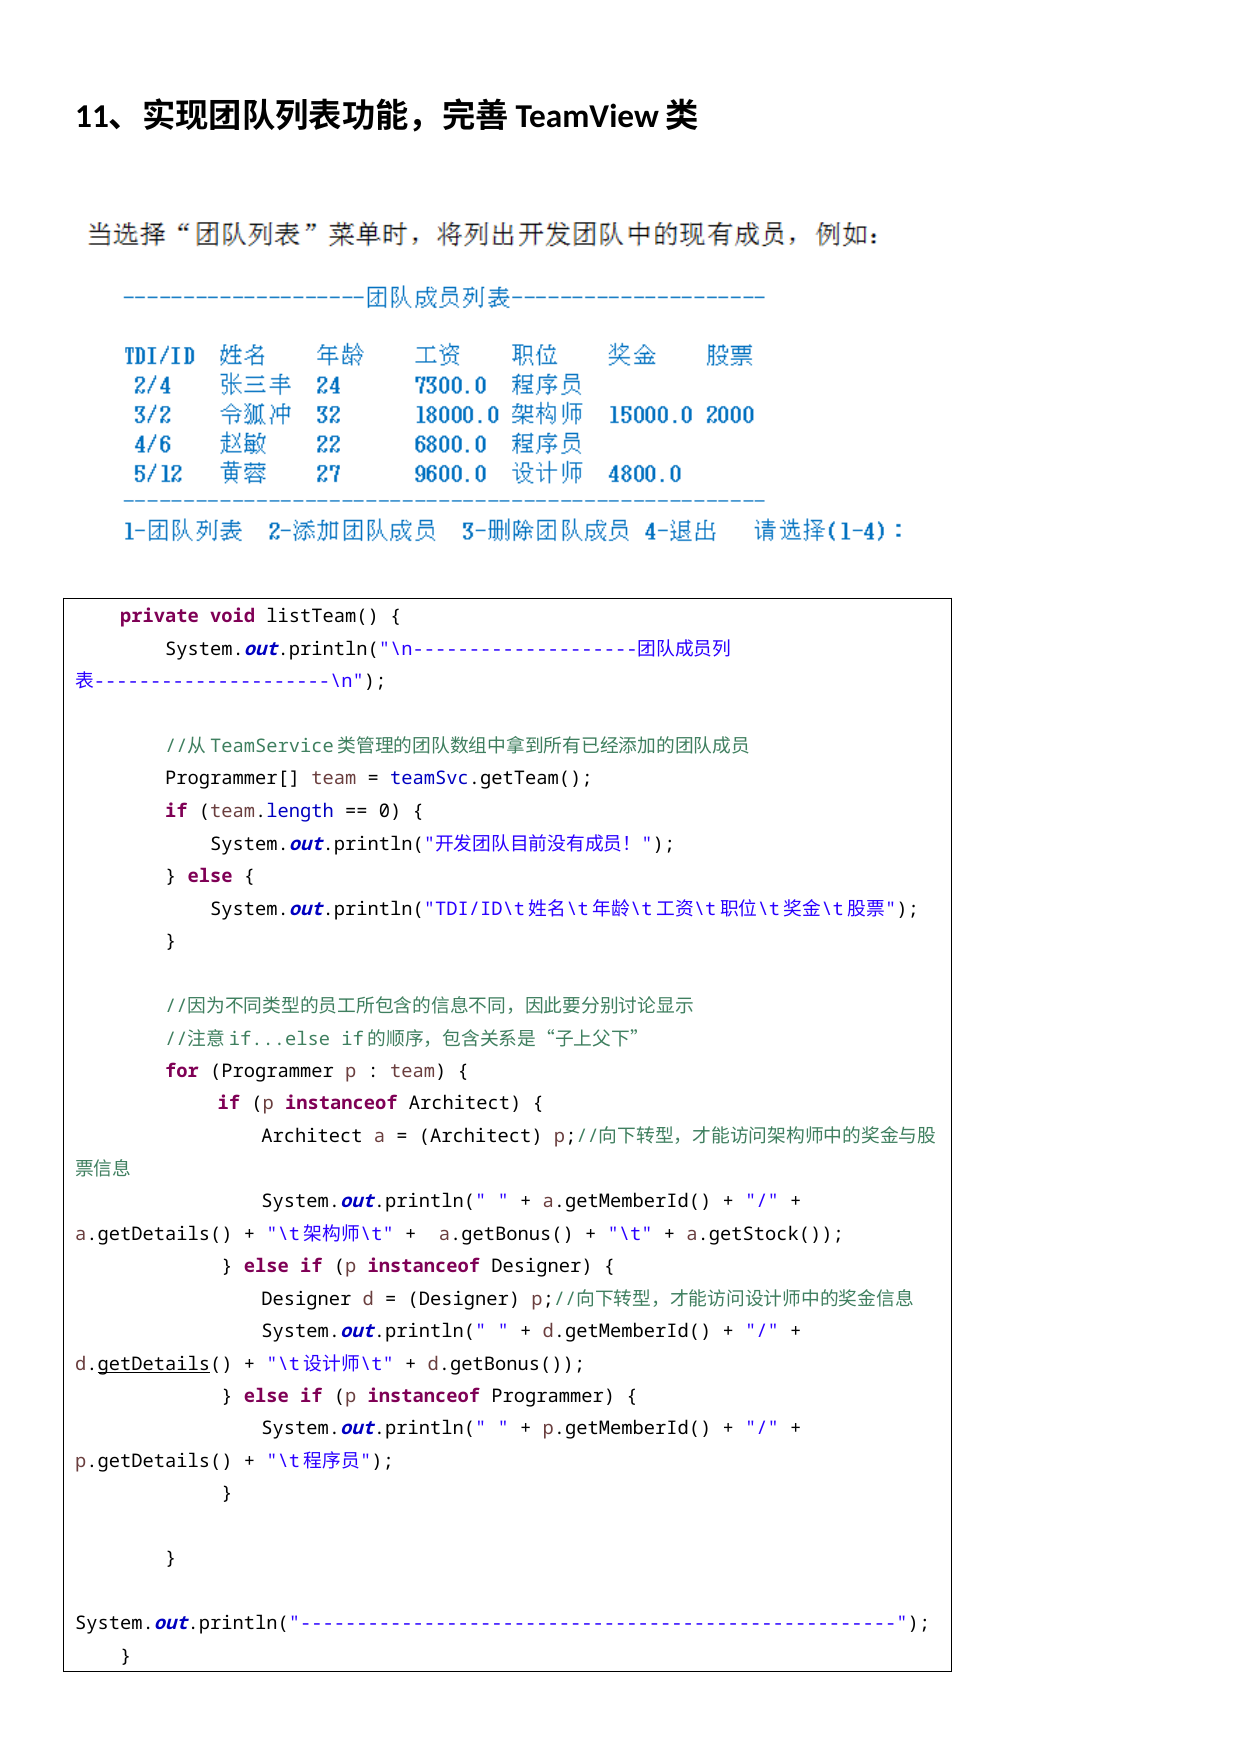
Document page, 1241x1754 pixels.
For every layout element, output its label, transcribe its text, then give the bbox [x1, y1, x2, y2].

table_header private void listTeam() { System.out.println("\n--------------------团队成员列表---------------------\n"); //从TeamService类管理的团队数组中拿到所有已经添加的团队成员 Programmer[] team = teamSvc.getTeam(); if (team.length == 0) { System.out.println("开发团队目前没有成员！"); } else { System.out.println("TDI/ID\t姓名\t年龄\t工资\t职位\t奖金\t股票"); } //因为不同类型的员工所包含的信息不同，因此要分别讨论显示 //注意if...else if的顺序，包含关系是“子上父下” for (Programmer p : team) { if (p instanceof Architect) { Architect a = (Architect) p;//向下转型，才能访问架构师中的奖金与股票信息 System.out.println(" " + a.getMemberId() + "/" + a.getDetails() + "\t架构师\t" + a.getBonus() + "\t" + a.getStock()); } else if (p instanceof Designer) { Designer d = (Designer) p;//向下转型，才能访问设计师中的奖金信息 System.out.println(" " + d.getMemberId() + "/" + d.getDetails() + "\t设计师\t" + d.getBonus()); } else if (p instanceof Programmer) { System.out.println(" " + p.getMemberId() + "/" + p.getDetails() + "\t程序员"); } } System.out.println("-----------------------------------------------------"); } [64, 599, 951, 1671]
subtitle 11、实现团队列表功能，完善TeamView类 [75, 81, 1165, 146]
picture [75, 207, 940, 572]
